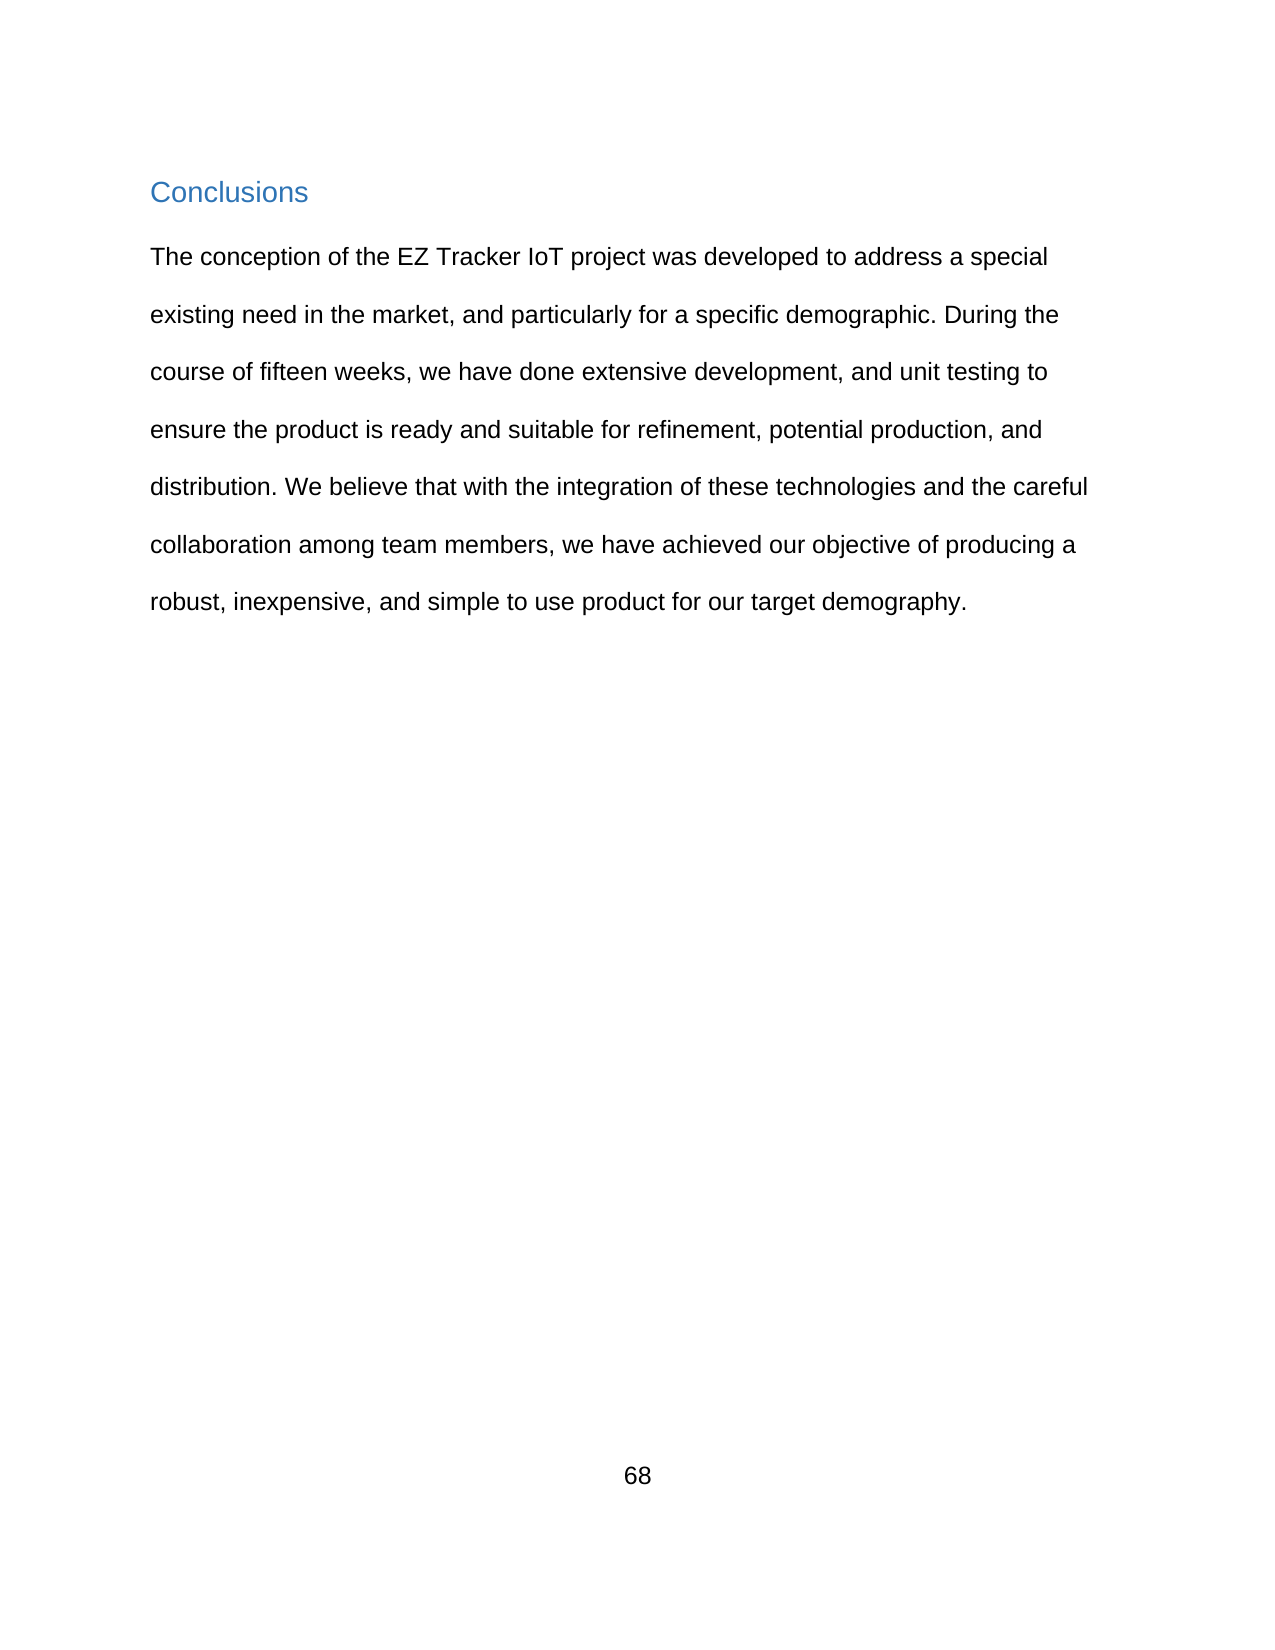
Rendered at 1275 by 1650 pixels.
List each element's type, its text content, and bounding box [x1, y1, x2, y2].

subtitle Conclusions [150, 175, 1125, 208]
text The conception of the EZ Tracker IoT project was developed to address a special existing need in the market, and particularly for a specific demographic. During the course of fifteen weeks, we have done extensive development, and unit testing to ensure the product is ready and suitable for refinement, potential production, and distribution. We believe that with the integration of these technologies and the careful collaboration among team members, we have achieved our objective of producing a robust, inexpensive, and simple to use product for our target demography. [150, 242, 1125, 616]
